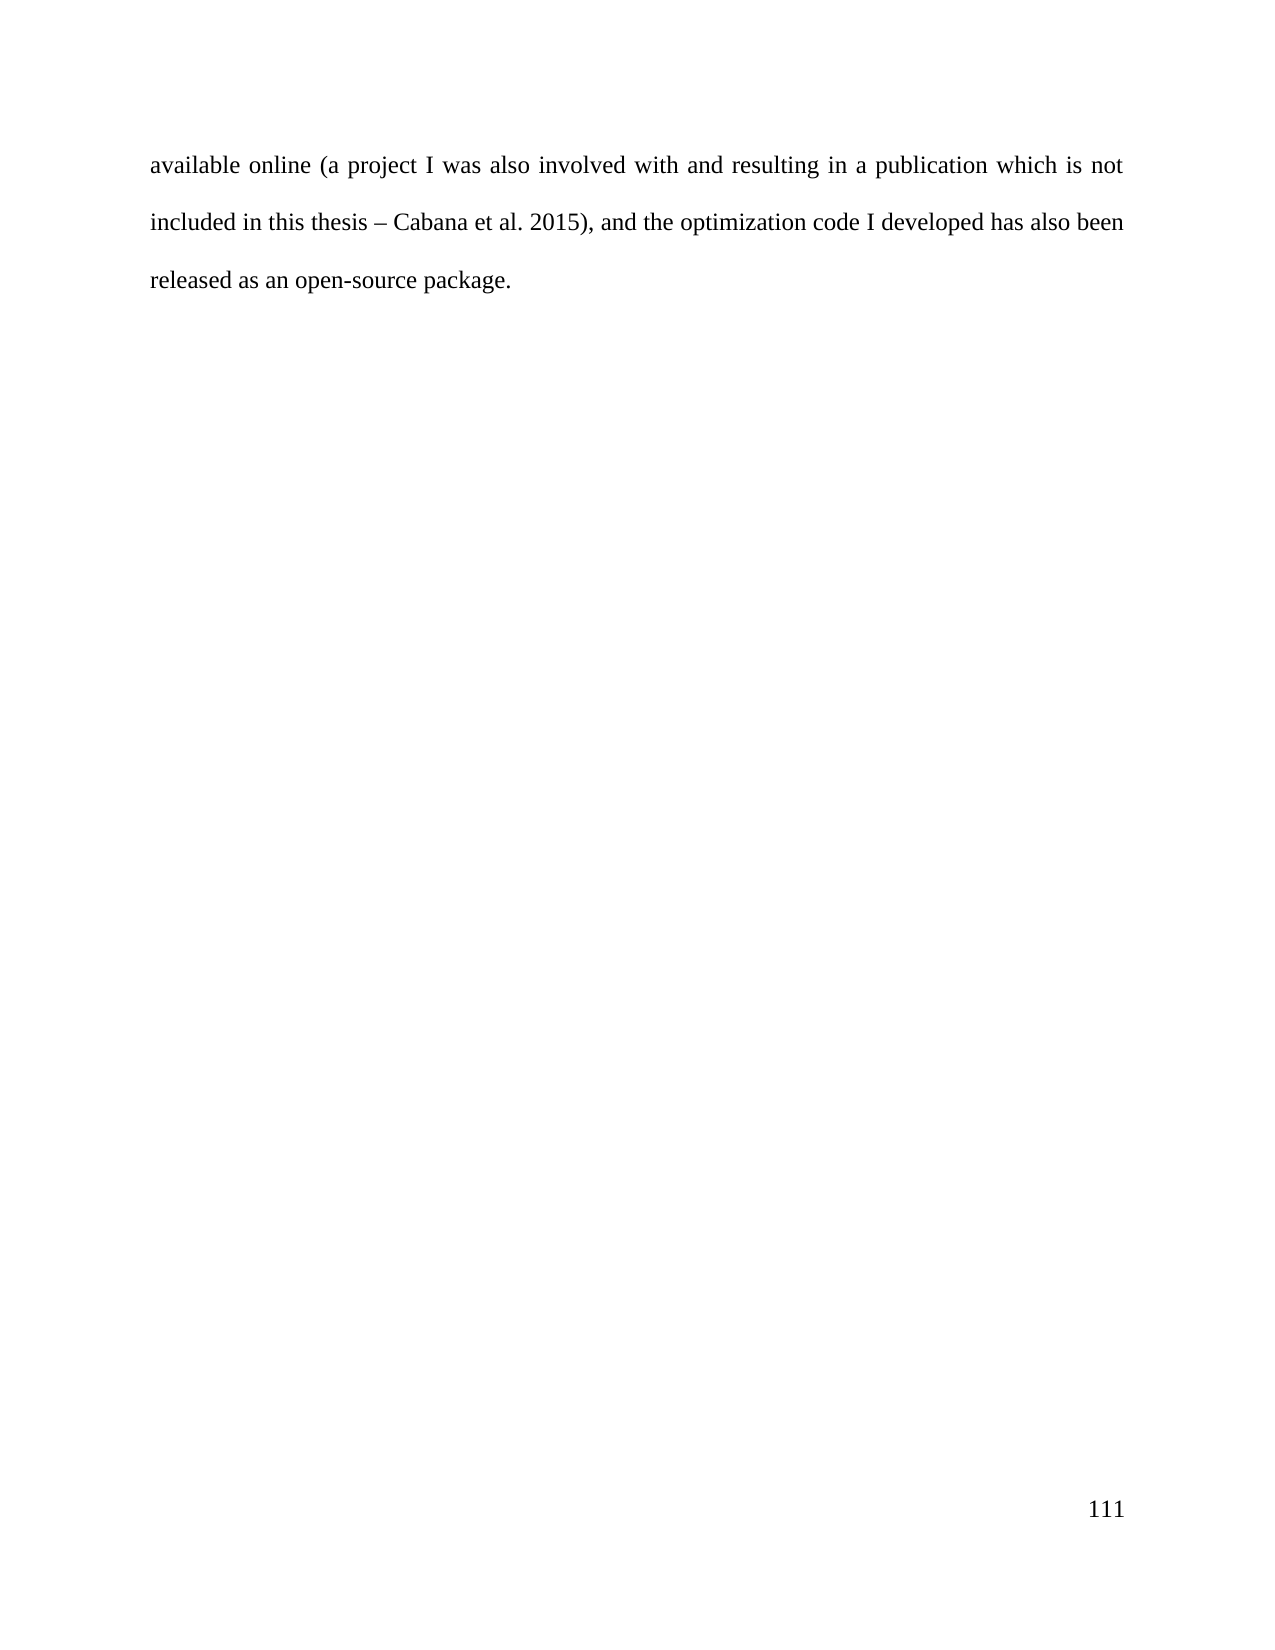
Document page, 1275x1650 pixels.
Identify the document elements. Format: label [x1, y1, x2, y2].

text [150, 150, 1125, 294]
